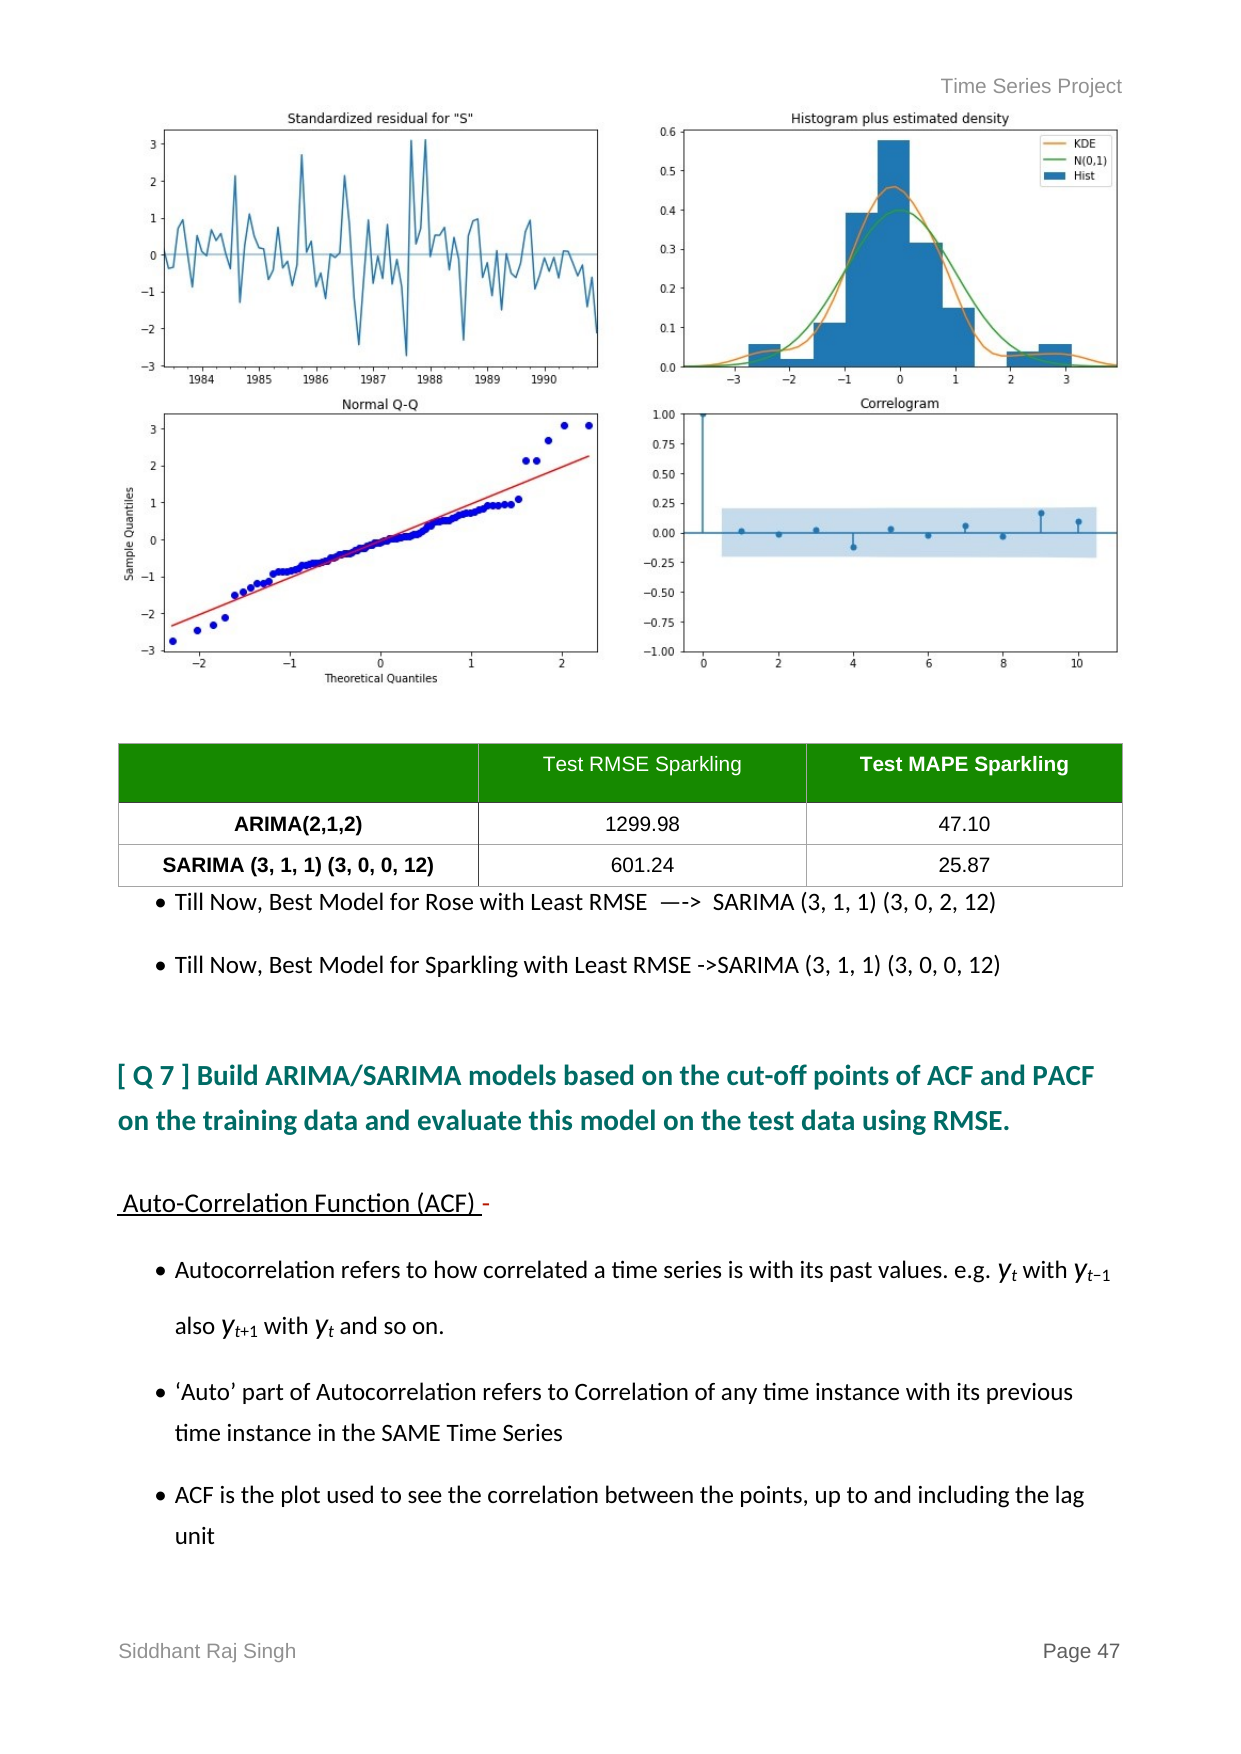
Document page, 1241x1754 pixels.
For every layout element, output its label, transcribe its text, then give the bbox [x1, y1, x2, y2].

table_cell 47.10 [807, 803, 1122, 844]
list ACF is the plot used to see the correlation between the points, up to and including the lag unit [154, 1479, 1120, 1551]
text Auto-Correlation Function (ACF) - [117, 1186, 1120, 1219]
table_cell 1299.98 [479, 803, 806, 844]
list Till Now, Best Model for Sparkling with Least RMSE ->SARIMA (3, 1, 1) (3, 0, 0, 12) [154, 950, 1120, 980]
list ‘Auto’ part of Autocorrelation refers to Correlation of any time instance with its previous time instance in the SAME Time Series [154, 1376, 1120, 1447]
table_header [119, 744, 478, 802]
table_cell 601.24 [479, 845, 806, 886]
table_header Test MAPE Sparkling [807, 744, 1122, 802]
list Autocorrelation refers to how correlated a time series is with its past values. e.g. yt with yt−1 also yt+1 with yt and so on. [154, 1249, 1120, 1342]
table_cell SARIMA (3, 1, 1) (3, 0, 0, 12) [119, 845, 478, 886]
table_header Test RMSE Sparkling [479, 744, 806, 802]
table_cell 25.87 [807, 845, 1122, 886]
text [ Q 7 ] Build ARIMA/SARIMA models based on the cut-off points of ACF and PACF on the training data and evaluate this model on the test data using RMSE. [117, 1057, 1120, 1137]
list Till Now, Best Model for Rose with Least RMSE —-> SARIMA (3, 1, 1) (3, 0, 2, 12) [154, 887, 1120, 917]
picture [118, 105, 1123, 692]
table_cell ARIMA(2,1,2) [119, 803, 478, 844]
